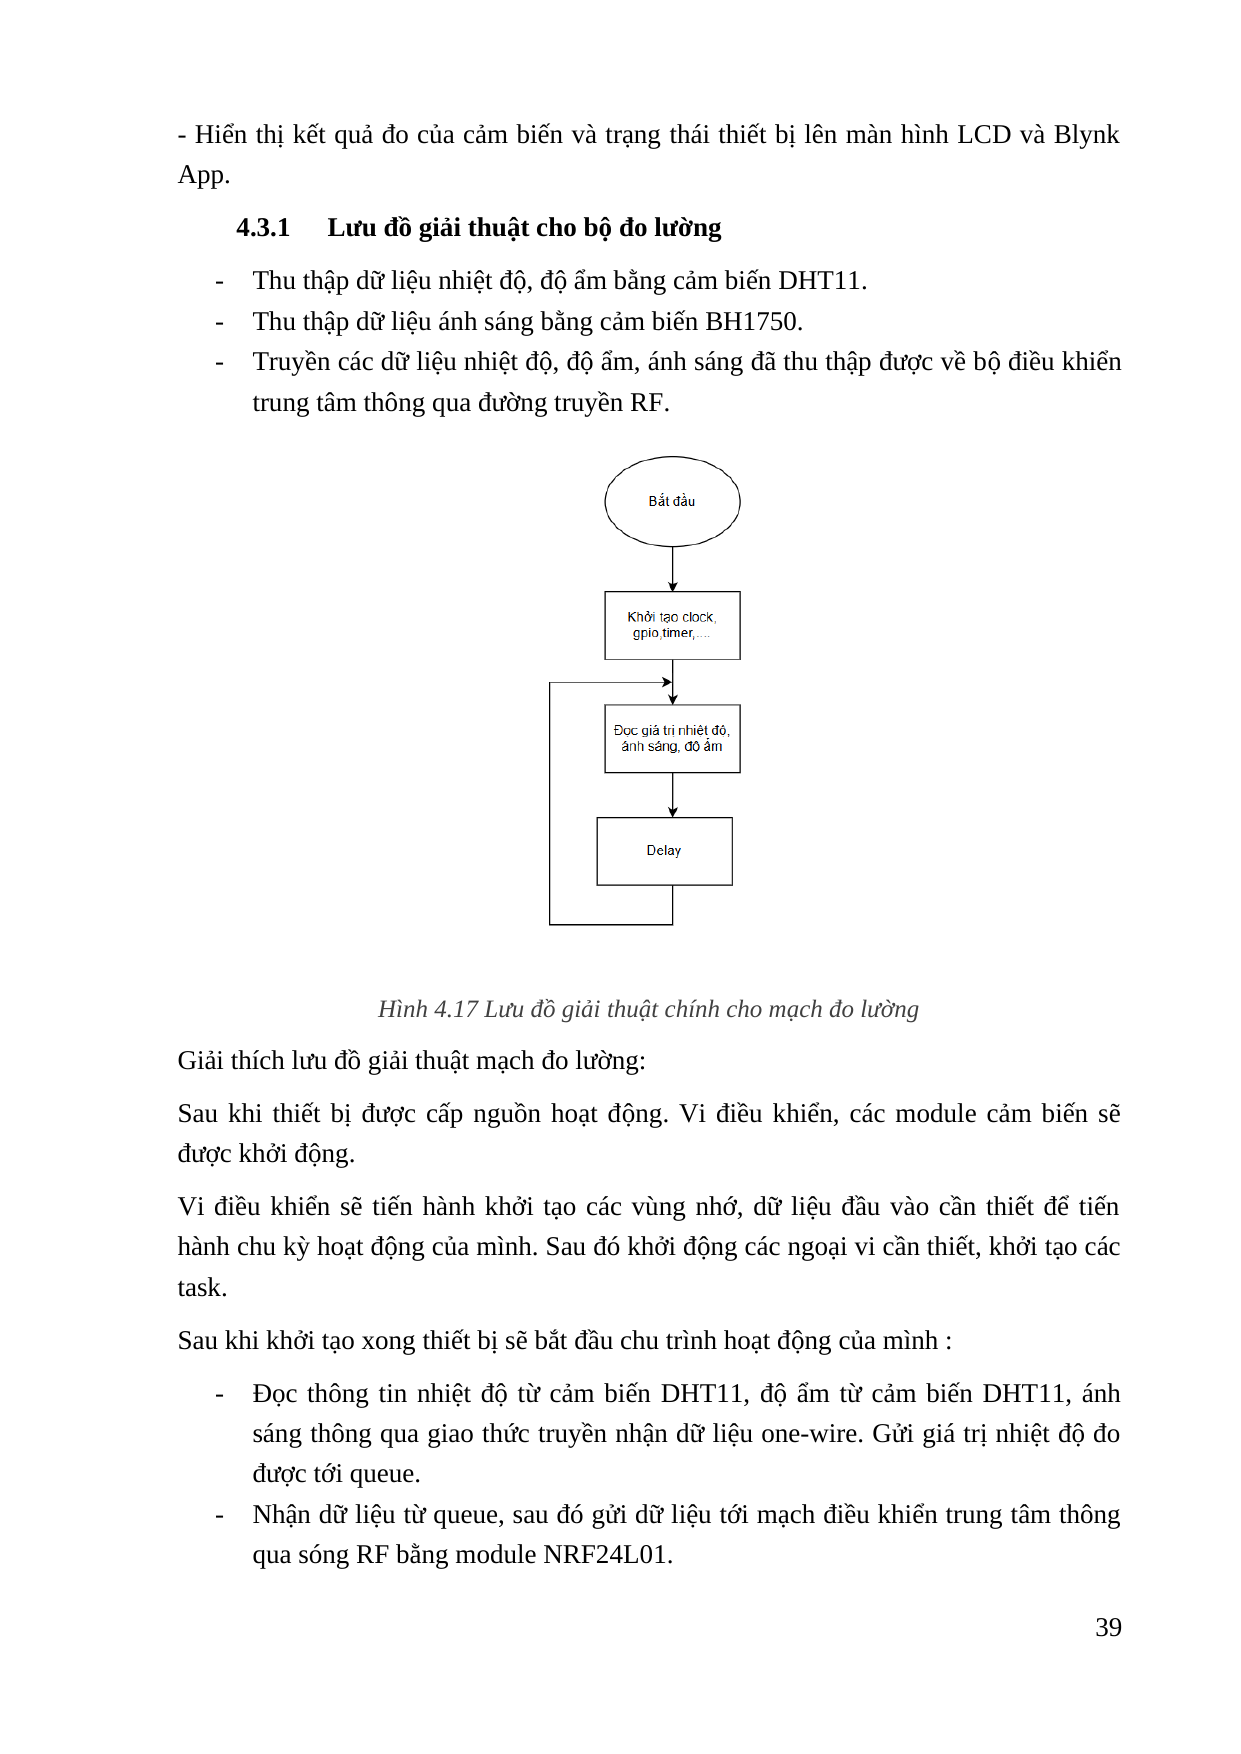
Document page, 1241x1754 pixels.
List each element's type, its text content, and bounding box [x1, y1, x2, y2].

text Giải thích lưu đồ giải thuật mạch đo lường: [177, 1044, 1122, 1075]
text Sau khi khởi tạo xong thiết bị sẽ bắt đầu chu trình hoạt động của mình : [177, 1324, 1122, 1355]
picture [507, 438, 793, 973]
list Đọc thông tin nhiệt độ từ cảm biến DHT11, độ ẩm từ cảm biến DHT11, ánh sáng thông qua giao thức truyền nhận dữ liệu one-wire. Gửi giá trị nhiệt độ đo được tới queue. [215, 1377, 1122, 1489]
text Sau khi thiết bị được cấp nguồn hoạt động. Vi điều khiển, các module cảm biến sẽ được khởi động. [177, 1097, 1122, 1168]
list Nhận dữ liệu từ queue, sau đó gửi dữ liệu tới mạch điều khiển trung tâm thông qua sóng RF bằng module NRF24L01. [215, 1498, 1122, 1569]
subtitle Lưu đồ giải thuật cho bộ đo lường [236, 211, 1122, 243]
text Vi điều khiển sẽ tiến hành khởi tạo các vùng nhớ, dữ liệu đầu vào cần thiết để tiến hành chu kỳ hoạt động của mình. Sau đó khởi động các ngoại vi cần thiết, khởi tạo các task. [177, 1190, 1122, 1302]
list Truyền các dữ liệu nhiệt độ, độ ẩm, ánh sáng đã thu thập được về bộ điều khiển trung tâm thông qua đường truyền RF. [215, 345, 1122, 417]
list Thu thập dữ liệu ánh sáng bằng cảm biến BH1750. [215, 305, 1122, 336]
list Thu thập dữ liệu nhiệt độ, độ ẩm bằng cảm biến DHT11. [215, 264, 1122, 296]
text - Hiển thị kết quả đo của cảm biến và trạng thái thiết bị lên màn hình LCD và Blynk App. [177, 118, 1122, 190]
